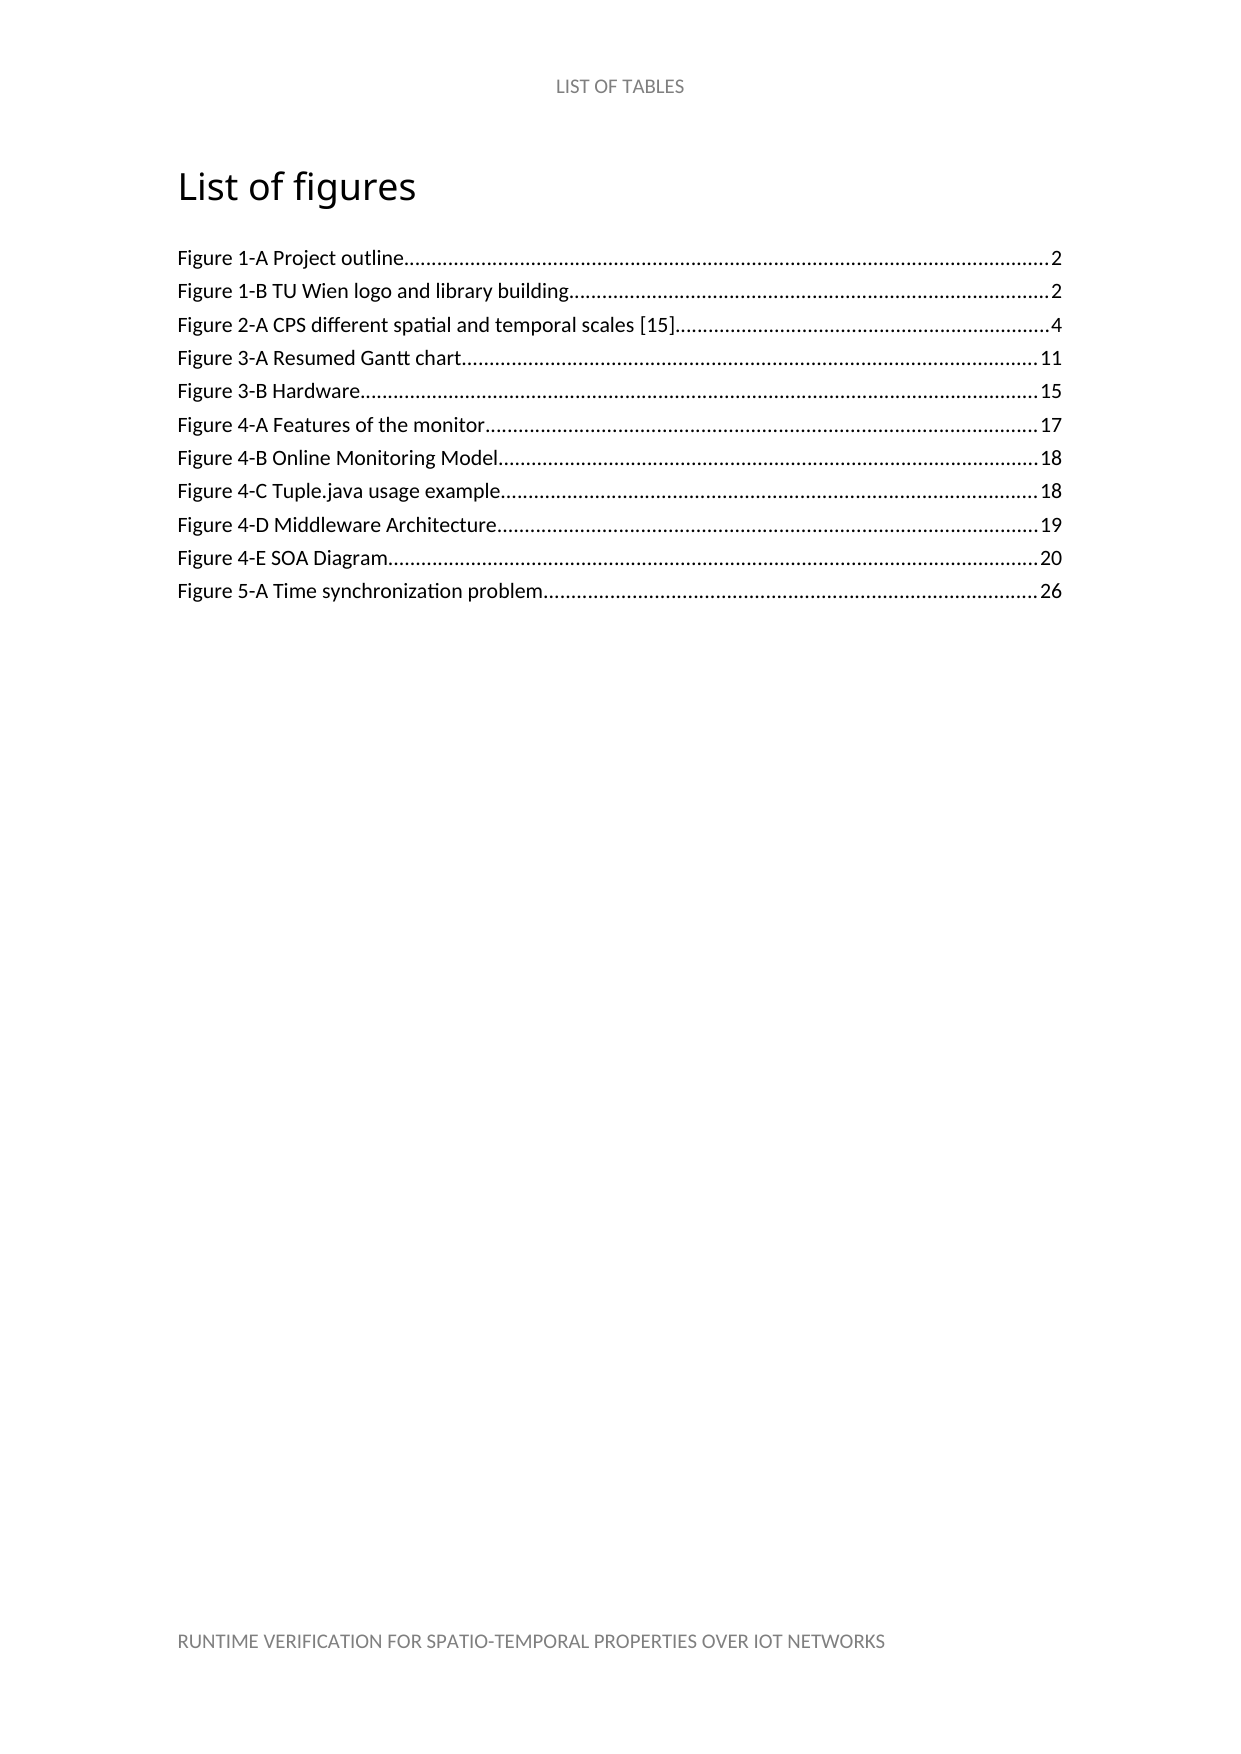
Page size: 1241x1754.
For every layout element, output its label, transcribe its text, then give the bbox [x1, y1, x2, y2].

text Figure 1-B TU Wien logo and library building 2 [177, 278, 1063, 304]
text List of figures [177, 160, 1063, 211]
text Figure 4-E SOA Diagram 20 [177, 544, 1063, 571]
text Figure 2-A CPS different spatial and temporal scales [15] 4 [177, 311, 1063, 338]
text Figure 4-D Middleware Architecture 19 [177, 511, 1063, 538]
text Figure 3-A Resumed Gantt chart 11 [177, 344, 1063, 371]
text Figure 3-B Hardware 15 [177, 378, 1063, 404]
text Figure 4-B Online Monitoring Model 18 [177, 444, 1063, 471]
text Figure 4-C Tuple.java usage example 18 [177, 478, 1063, 504]
text Figure 5-A Time synchronization problem 26 [177, 578, 1063, 604]
text Figure 1-A Project outline 2 [177, 244, 1063, 271]
text Figure 4-A Features of the monitor 17 [177, 411, 1063, 438]
